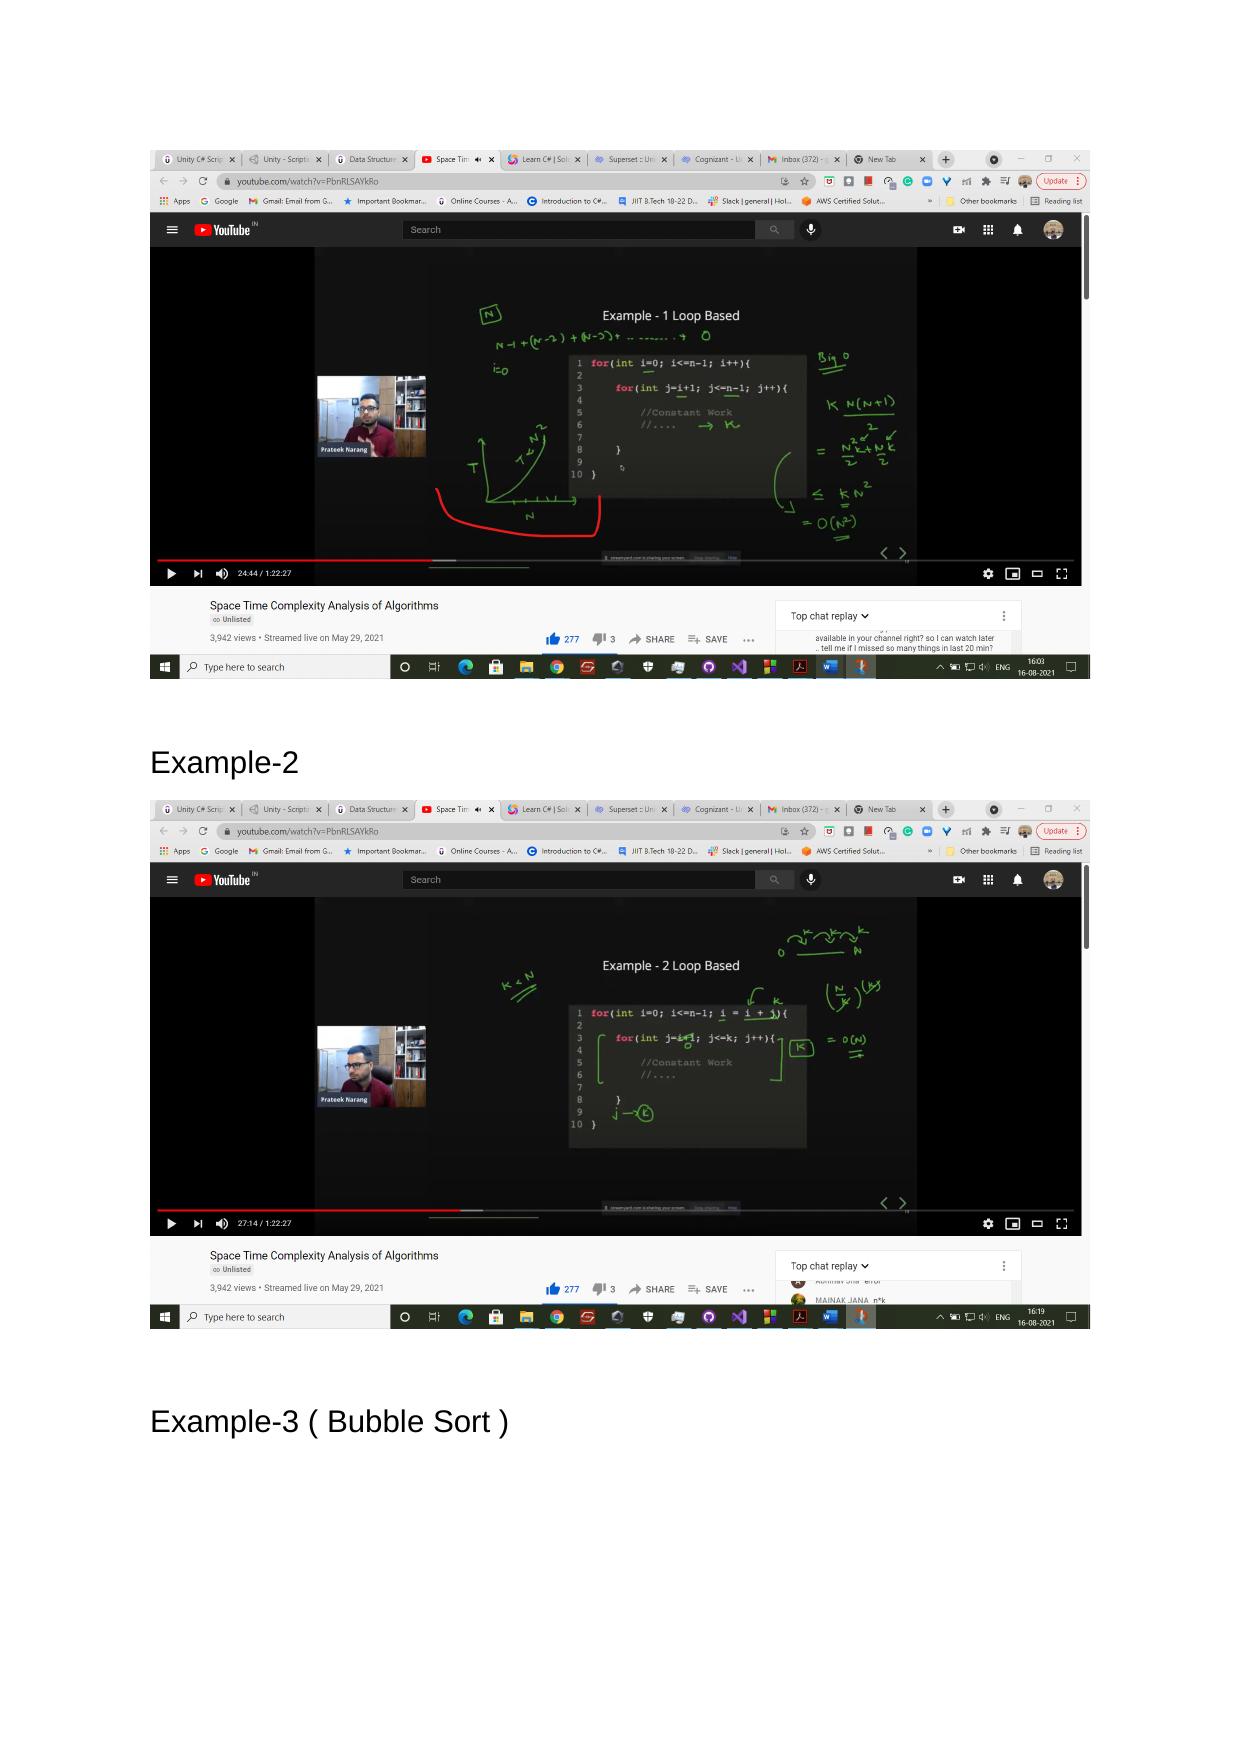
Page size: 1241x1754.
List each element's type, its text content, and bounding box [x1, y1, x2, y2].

picture [150, 150, 1091, 679]
picture [150, 800, 1091, 1329]
text Example-2 [150, 744, 1090, 781]
text Example-3 ( Bubble Sort ) [150, 1403, 1090, 1439]
